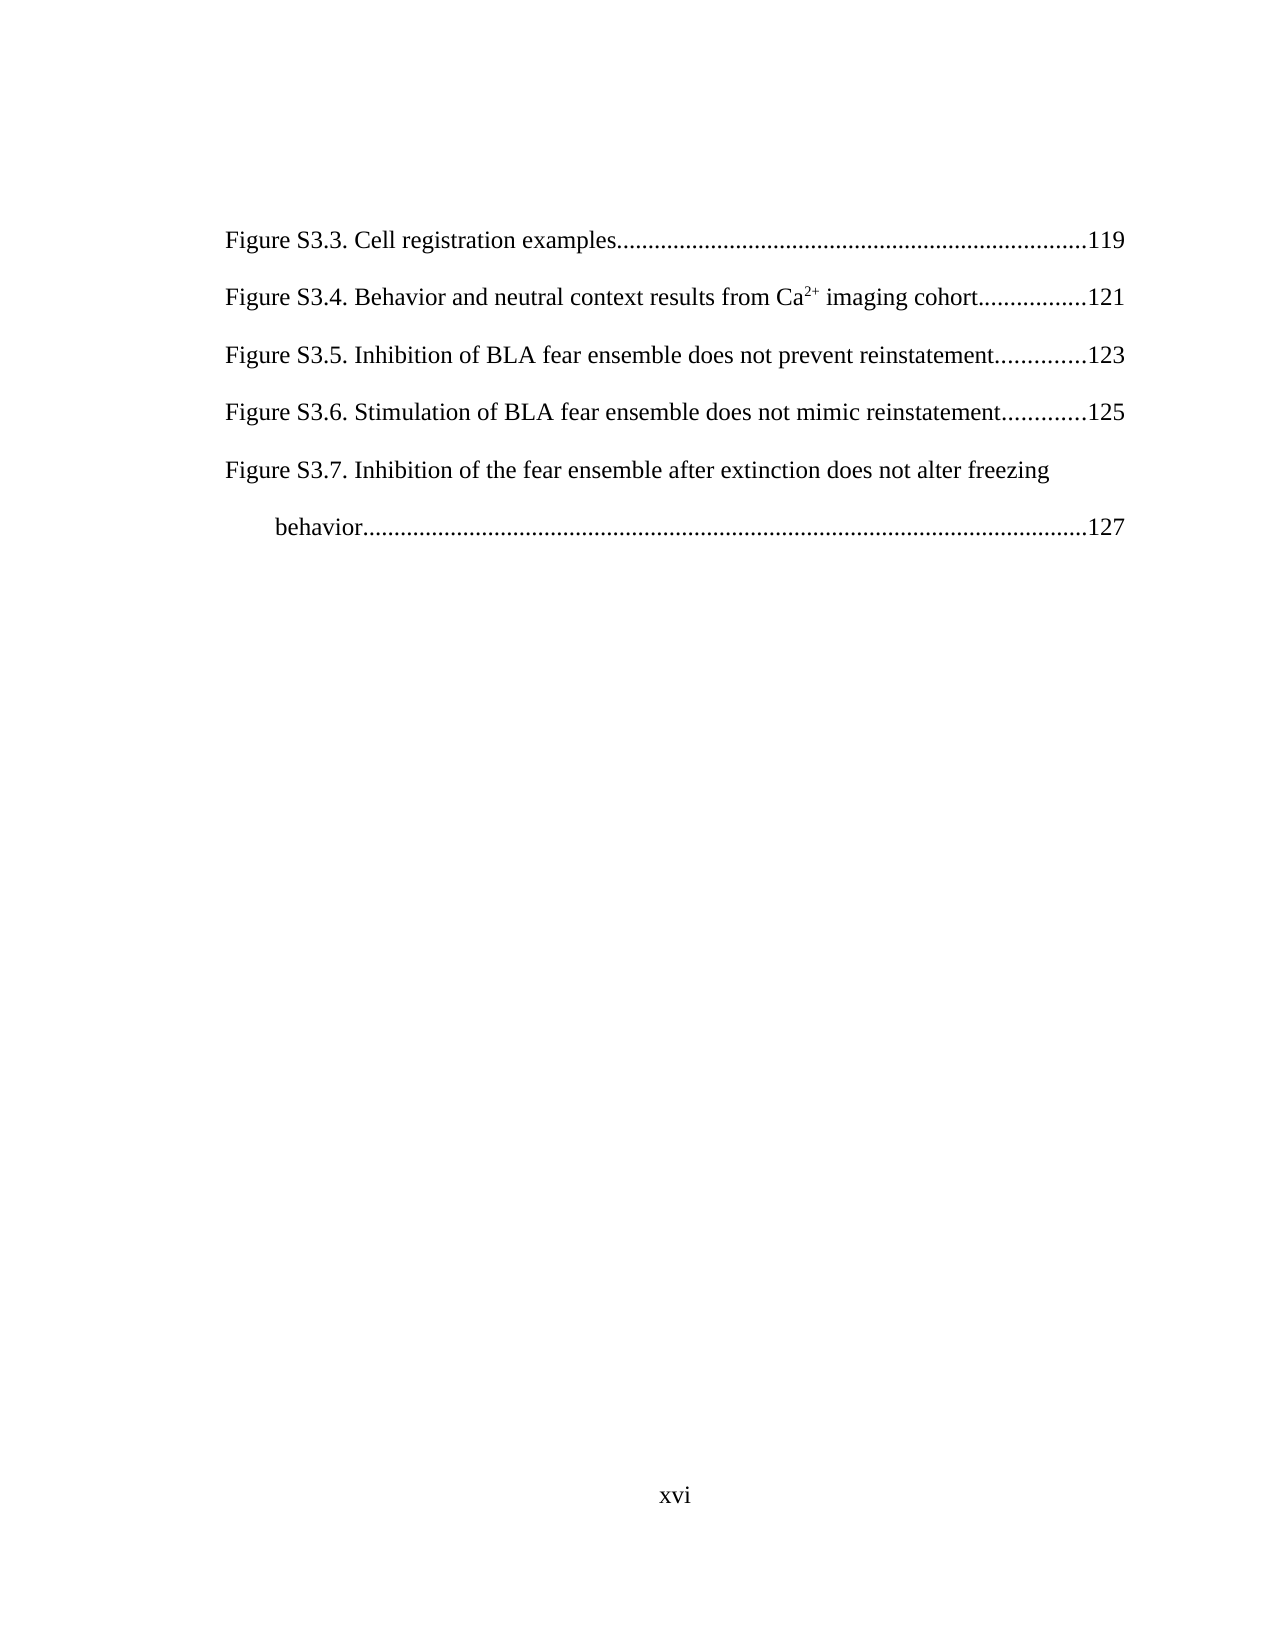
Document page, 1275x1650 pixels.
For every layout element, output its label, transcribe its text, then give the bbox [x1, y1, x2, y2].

text Figure S3.3. Cell registration examples. 119 [225, 225, 1125, 254]
text Figure S3.7. Inhibition of the fear ensemble after extinction does not alter freezing behavior. 127 [225, 455, 1125, 541]
text Figure S3.6. Stimulation of BLA fear ensemble does not mimic reinstatement. 125 [225, 397, 1125, 426]
text Figure S3.5. Inhibition of BLA fear ensemble does not prevent reinstatement. 123 [225, 340, 1125, 369]
text Figure S3.4. Behavior and neutral context results from Ca2+ imaging cohort. 121 [225, 282, 1125, 311]
